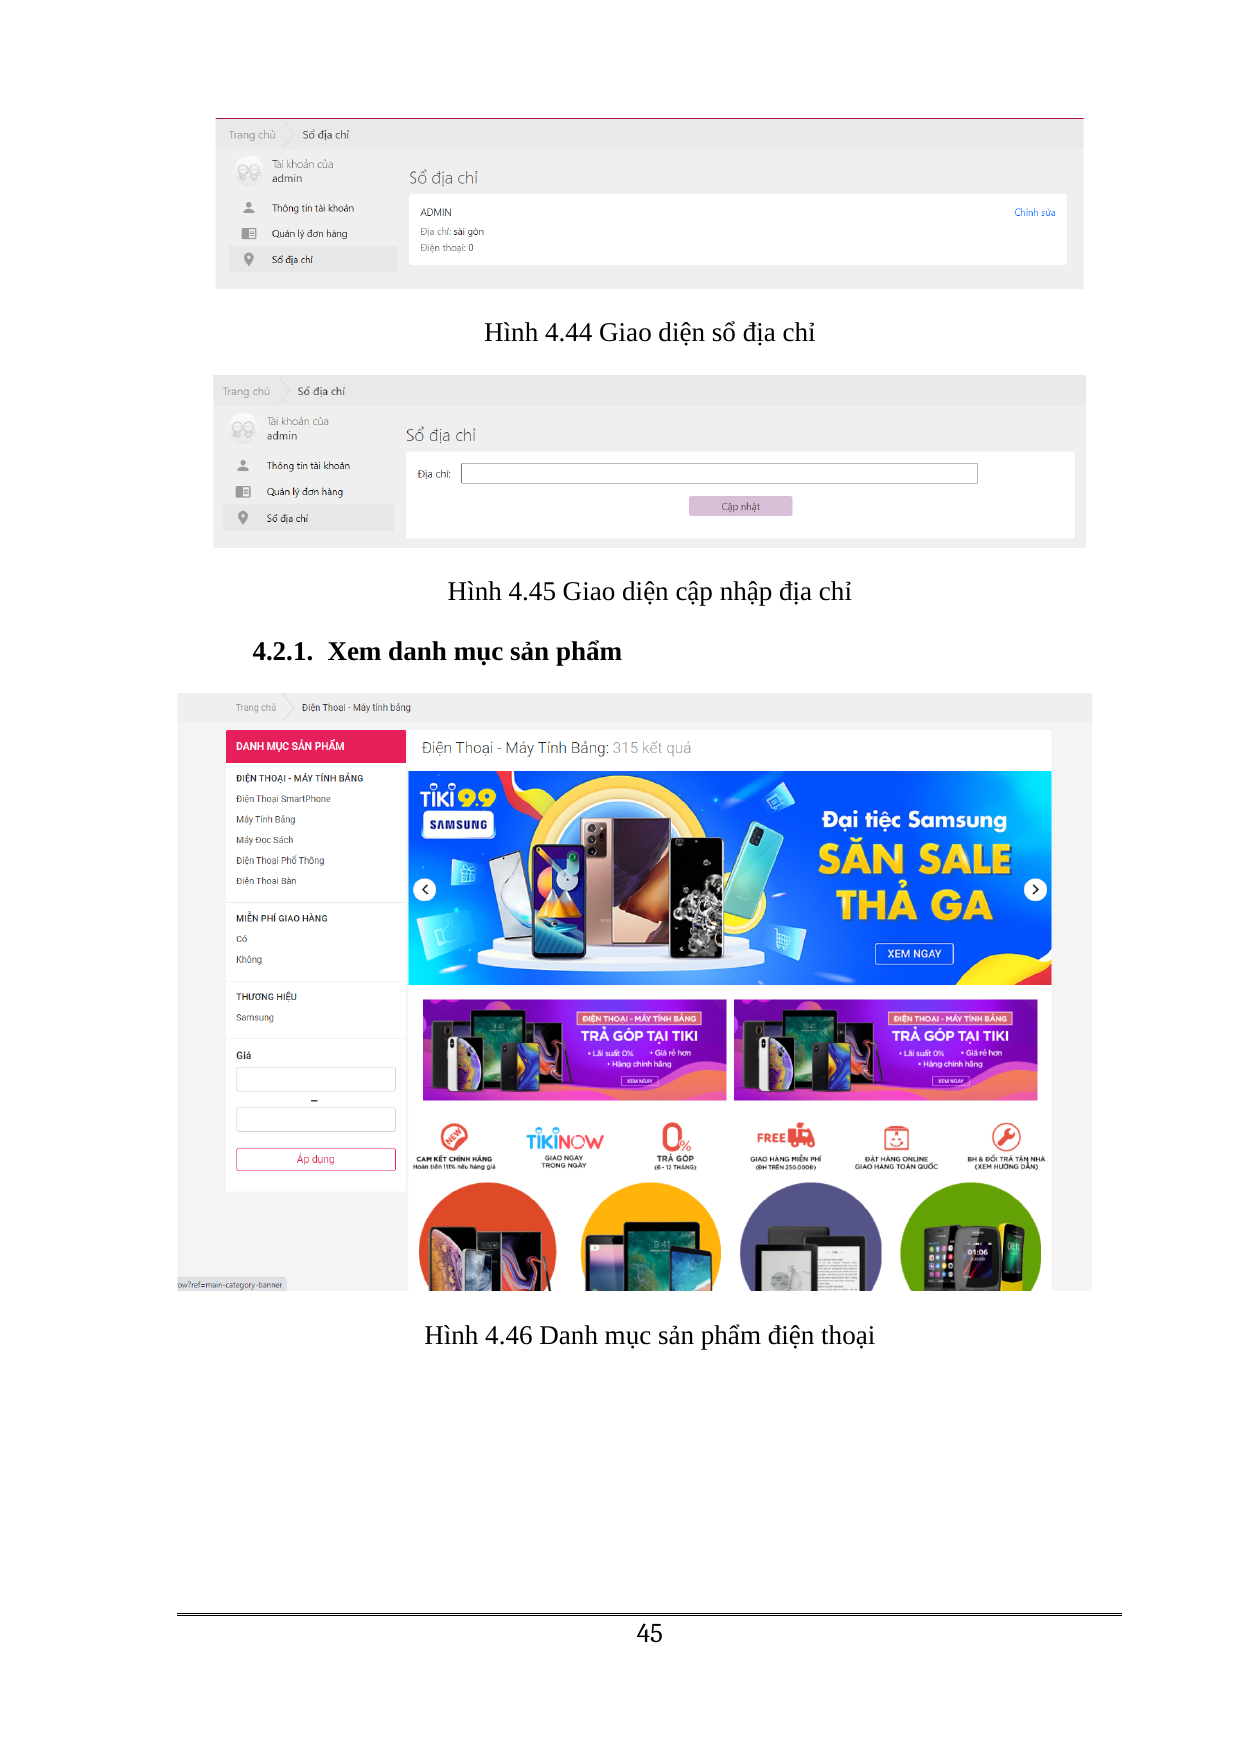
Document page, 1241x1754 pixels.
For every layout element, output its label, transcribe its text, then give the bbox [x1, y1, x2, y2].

subtitle Xem danh mục sản phẩm [252, 635, 1122, 666]
picture [215, 118, 1084, 289]
picture [177, 693, 1093, 1291]
picture [213, 375, 1087, 548]
